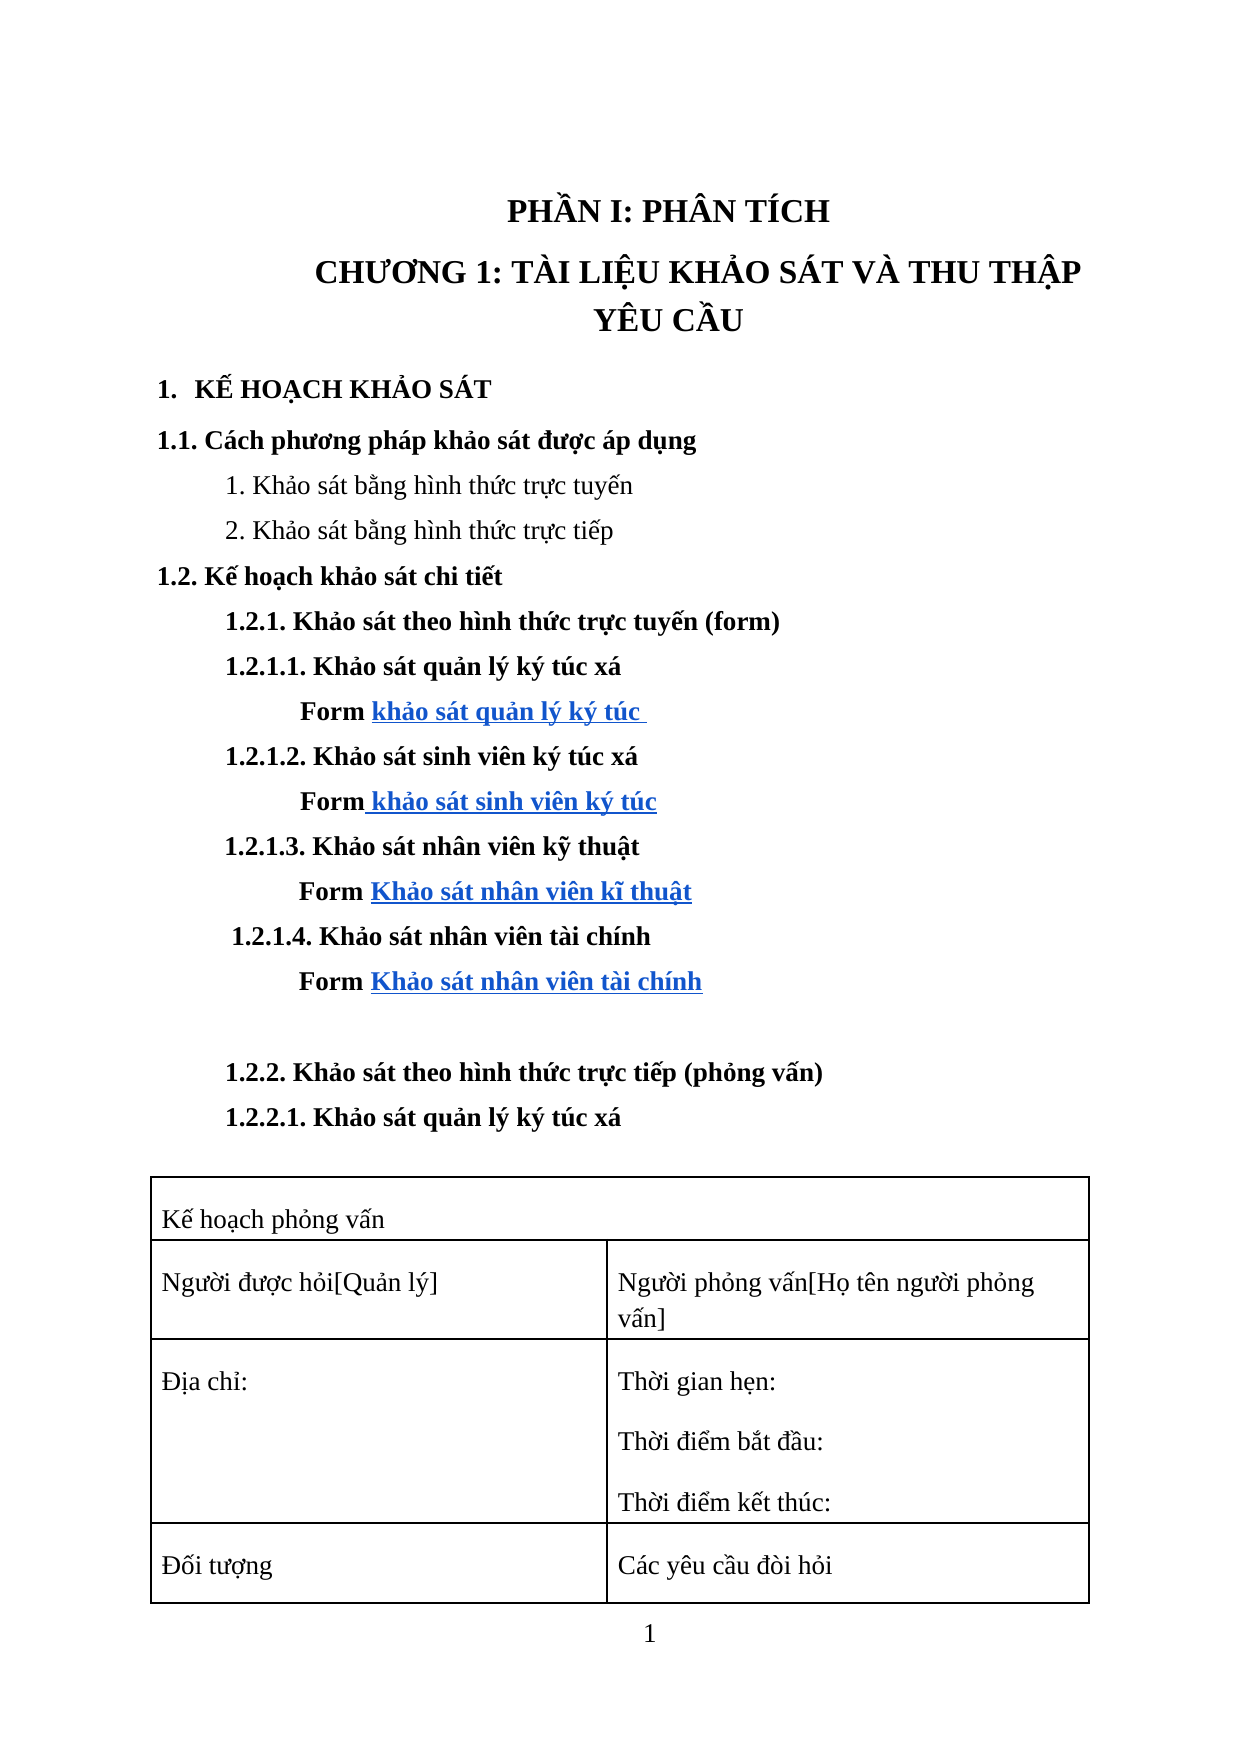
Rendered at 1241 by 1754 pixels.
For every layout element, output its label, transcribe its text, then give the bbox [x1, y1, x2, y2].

text 2. Khảo sát bằng hình thức trực tiếp [150, 514, 1090, 546]
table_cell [608, 1524, 1088, 1602]
table_cell Người phỏng vấn[Họ tên người phỏng vấn] [608, 1241, 1088, 1337]
text 1.2.1.1. Khảo sát quản lý ký túc xá [150, 650, 1090, 681]
text Form khảo sát quản lý ký túc [150, 695, 1090, 726]
table_cell Người được hỏi[Quản lý] [152, 1241, 606, 1337]
text 1. Khảo sát bằng hình thức trực tuyến [150, 469, 1090, 501]
text 1.2.2.1. Khảo sát quản lý ký túc xá [150, 1101, 1090, 1132]
table_cell Thời gian hẹn: Thời điểm bắt đầu: Thời điểm kết thúc: [608, 1340, 1088, 1522]
text Form Khảo sát nhân viên tài chính [150, 966, 1090, 997]
text 1.2.2. Khảo sát theo hình thức trực tiếp (phỏng vấn) [150, 1056, 1090, 1087]
subtitle CHƯƠNG 1: TÀI LIỆU KHẢO SÁT VÀ THU THẬP YÊU CẦU [247, 252, 1090, 338]
text Form Khảo sát nhân viên kĩ thuật [150, 875, 1090, 906]
text 1.1. Cách phương pháp khảo sát được áp dụng [150, 424, 1090, 455]
text 1.2. Kế hoạch khảo sát chi tiết [150, 559, 1090, 591]
text 1.2.1.2. Khảo sát sinh viên ký túc xá [150, 740, 1090, 771]
text 1.2.1.3. Khảo sát nhân viên kỹ thuật [150, 830, 1090, 861]
table_header Kế hoạch phỏng vấn [152, 1178, 1088, 1239]
subtitle PHẦN I: PHÂN TÍCH [247, 192, 1090, 230]
text Form khảo sát sinh viên ký túc [150, 785, 1090, 816]
subtitle KẾ HOẠCH KHẢO SÁT [157, 373, 1090, 404]
table_cell Địa chỉ: [152, 1340, 606, 1522]
text 1.2.1. Khảo sát theo hình thức trực tuyến (form) [150, 605, 1090, 636]
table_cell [152, 1524, 606, 1602]
text 1.2.1.4. Khảo sát nhân viên tài chính [150, 920, 1090, 952]
